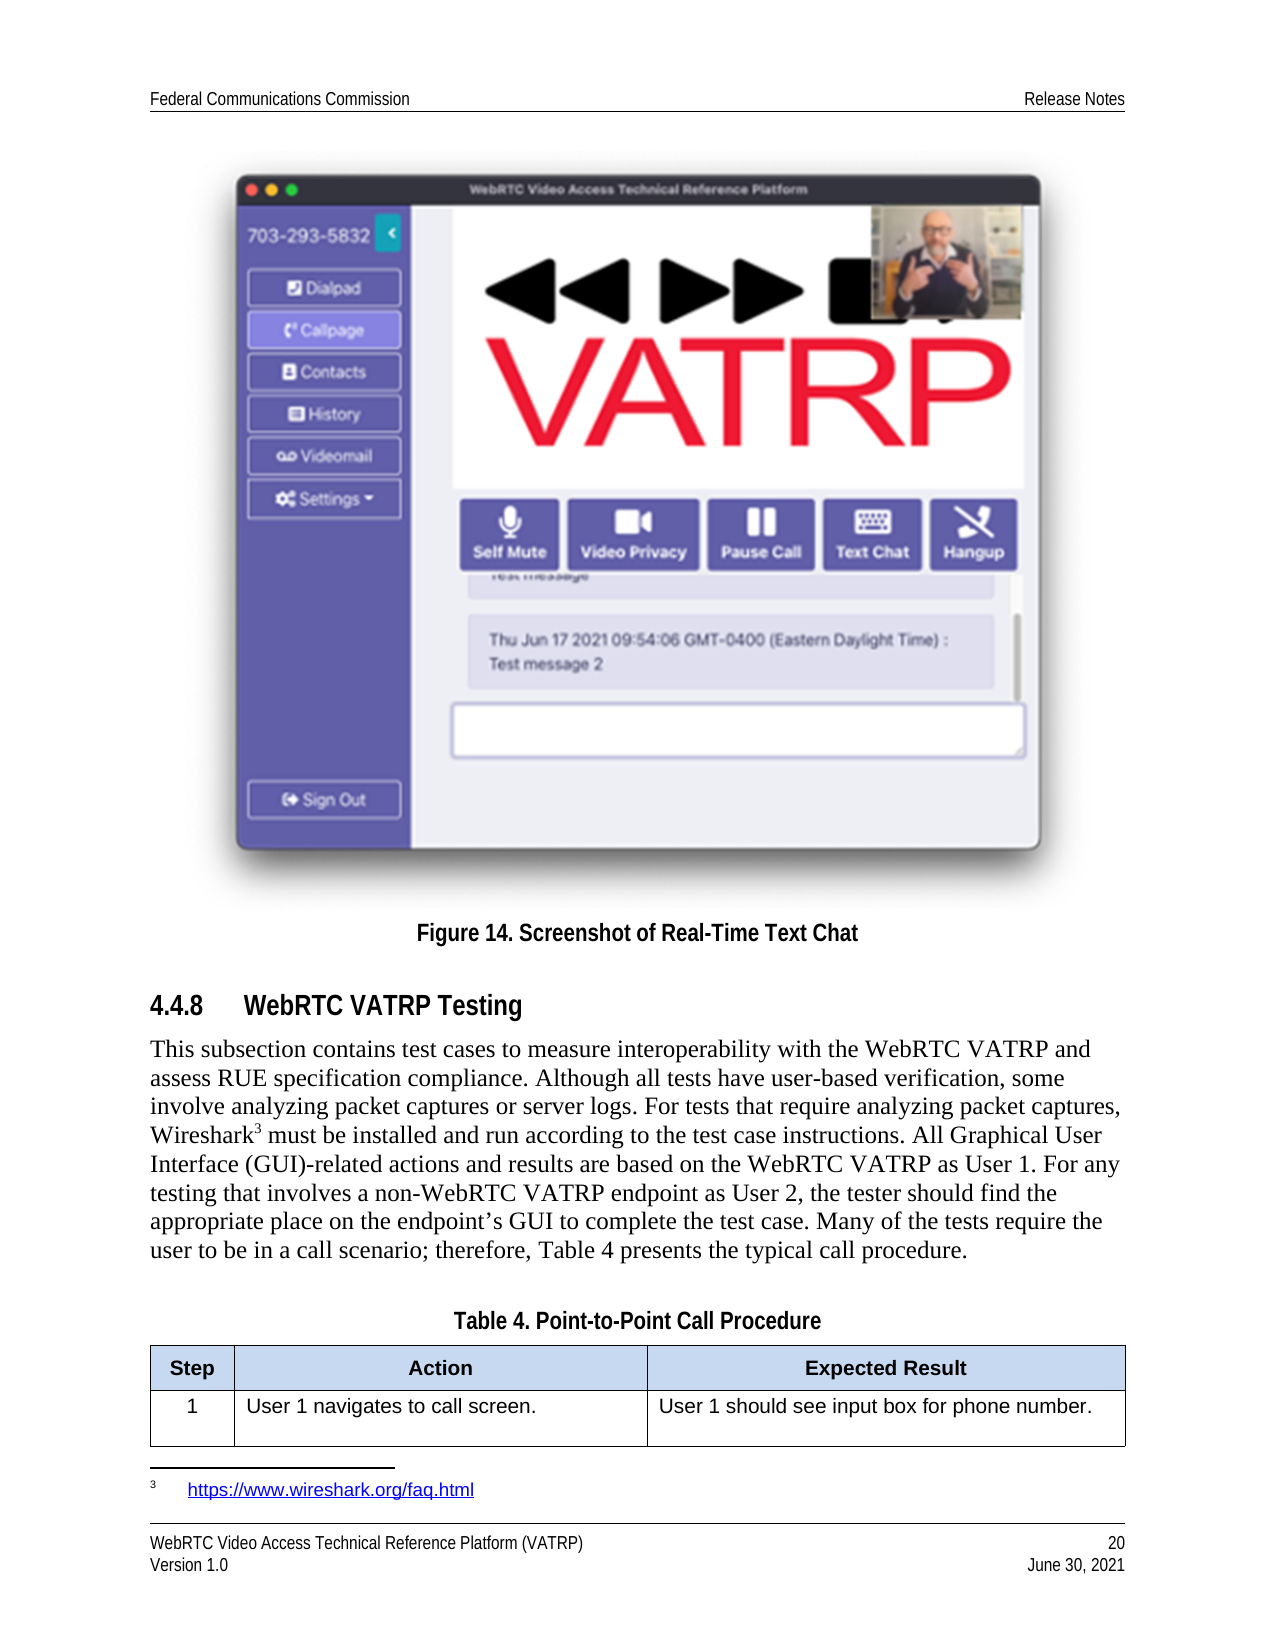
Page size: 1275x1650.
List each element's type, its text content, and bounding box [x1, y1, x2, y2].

text Table 4. Point-to-Point Call Procedure [150, 1306, 1125, 1334]
table_header Step [151, 1346, 234, 1390]
text This subsection contains test cases to measure interoperability with the WebRTC VATRP and assess RUE specification compliance. Although all tests have user-based verification, some involve analyzing packet captures or server logs. For tests that require analyzing packet captures, Wireshark must be installed and run according to the test case instructions. All Graphical User Interface (GUI)-related actions and results are based on the WebRTC VATRP as User 1. For any testing that involves a non-WebRTC VATRP endpoint as User 2, the tester should find the appropriate place on the endpoint’s GUI to complete the test case. Many of the tests require the user to be in a call scenario; therefore, Table 4 presents the typical call procedure. [150, 1034, 1125, 1264]
table_cell 1 [151, 1391, 234, 1446]
table_header Action [235, 1346, 647, 1390]
table_cell User 1 should see input box for phone number. [648, 1391, 1125, 1446]
table_header Expected Result [648, 1346, 1125, 1390]
text Figure 14. Screenshot of Real-Time Text Chat [150, 918, 1125, 946]
subtitle WebRTC VATRP Testing [150, 988, 1125, 1021]
table_cell User 1 navigates to call screen. [235, 1391, 647, 1446]
